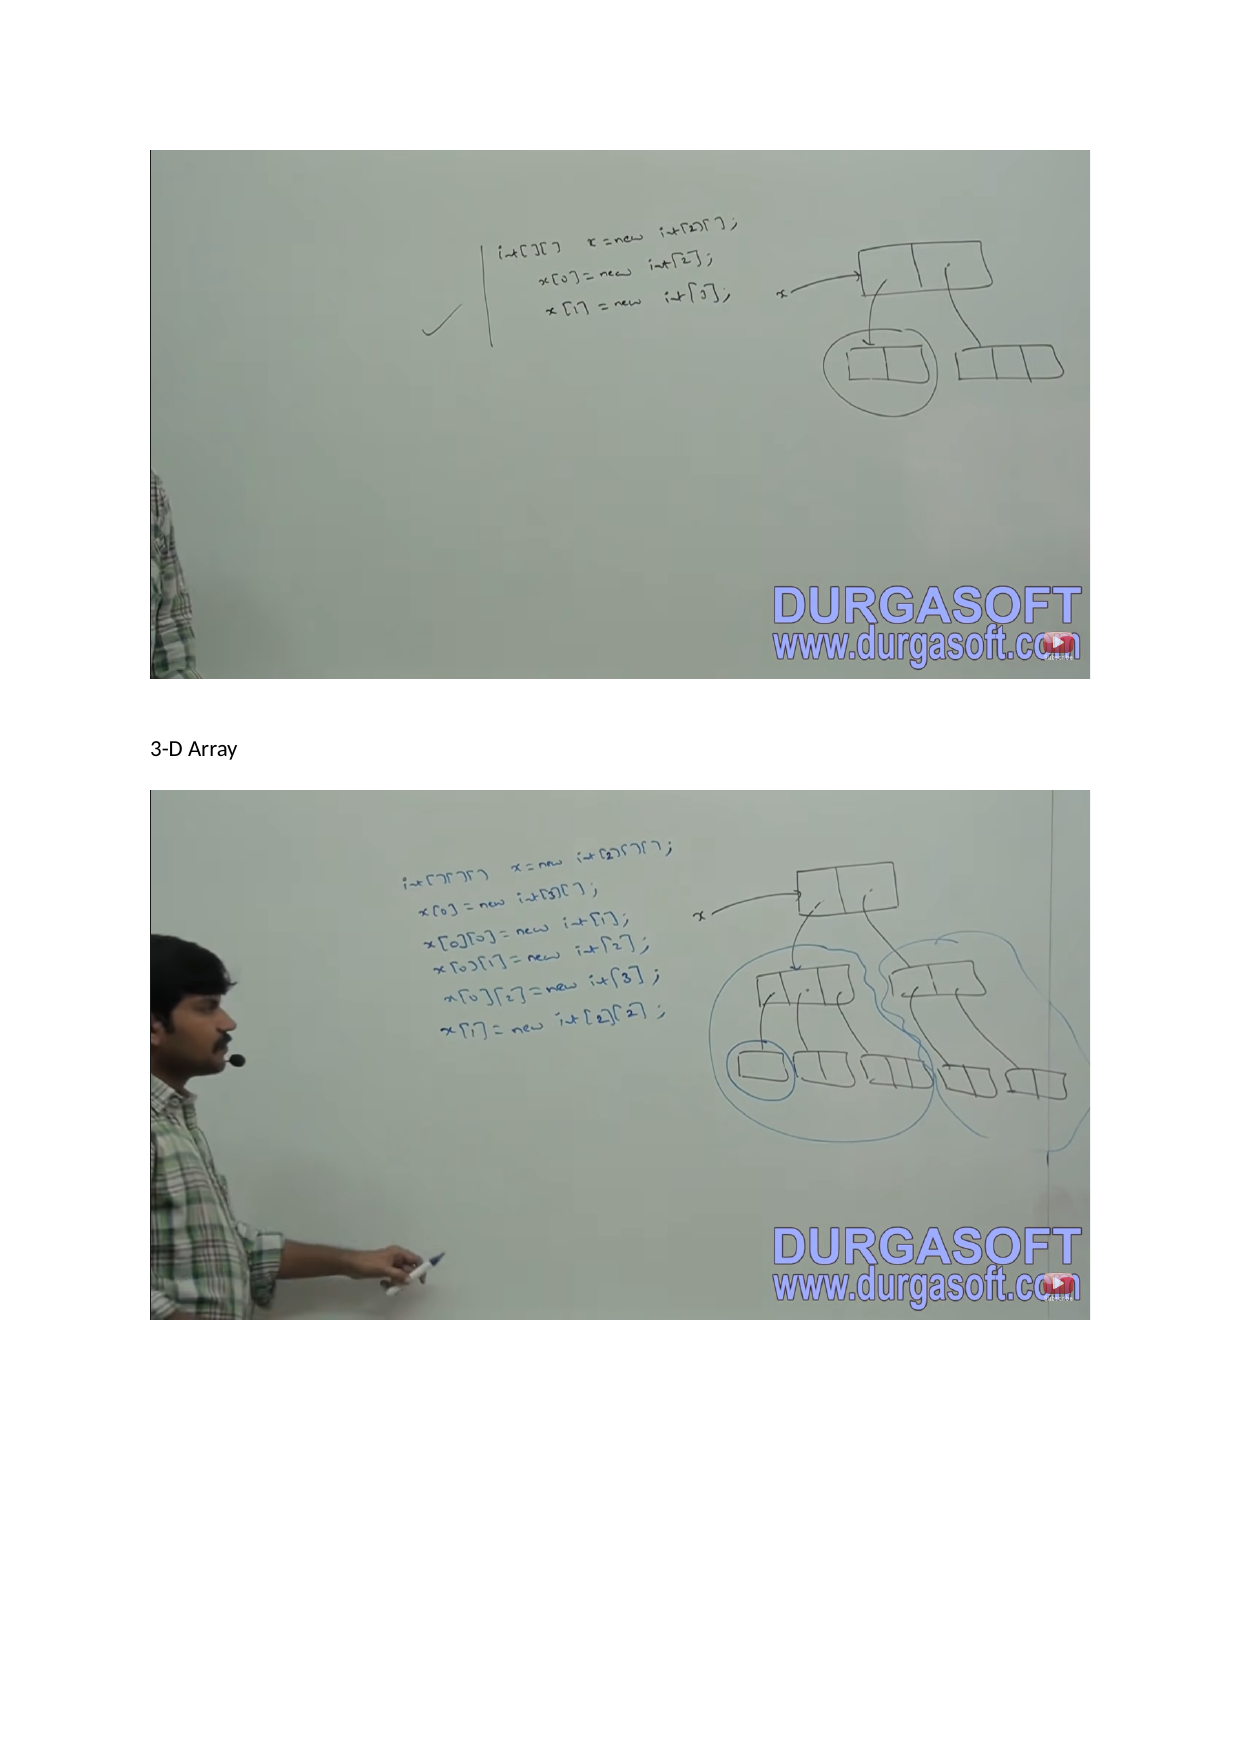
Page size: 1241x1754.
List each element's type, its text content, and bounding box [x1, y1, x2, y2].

picture [150, 150, 1091, 679]
text 3-D Array [150, 734, 1090, 763]
picture [150, 790, 1091, 1320]
